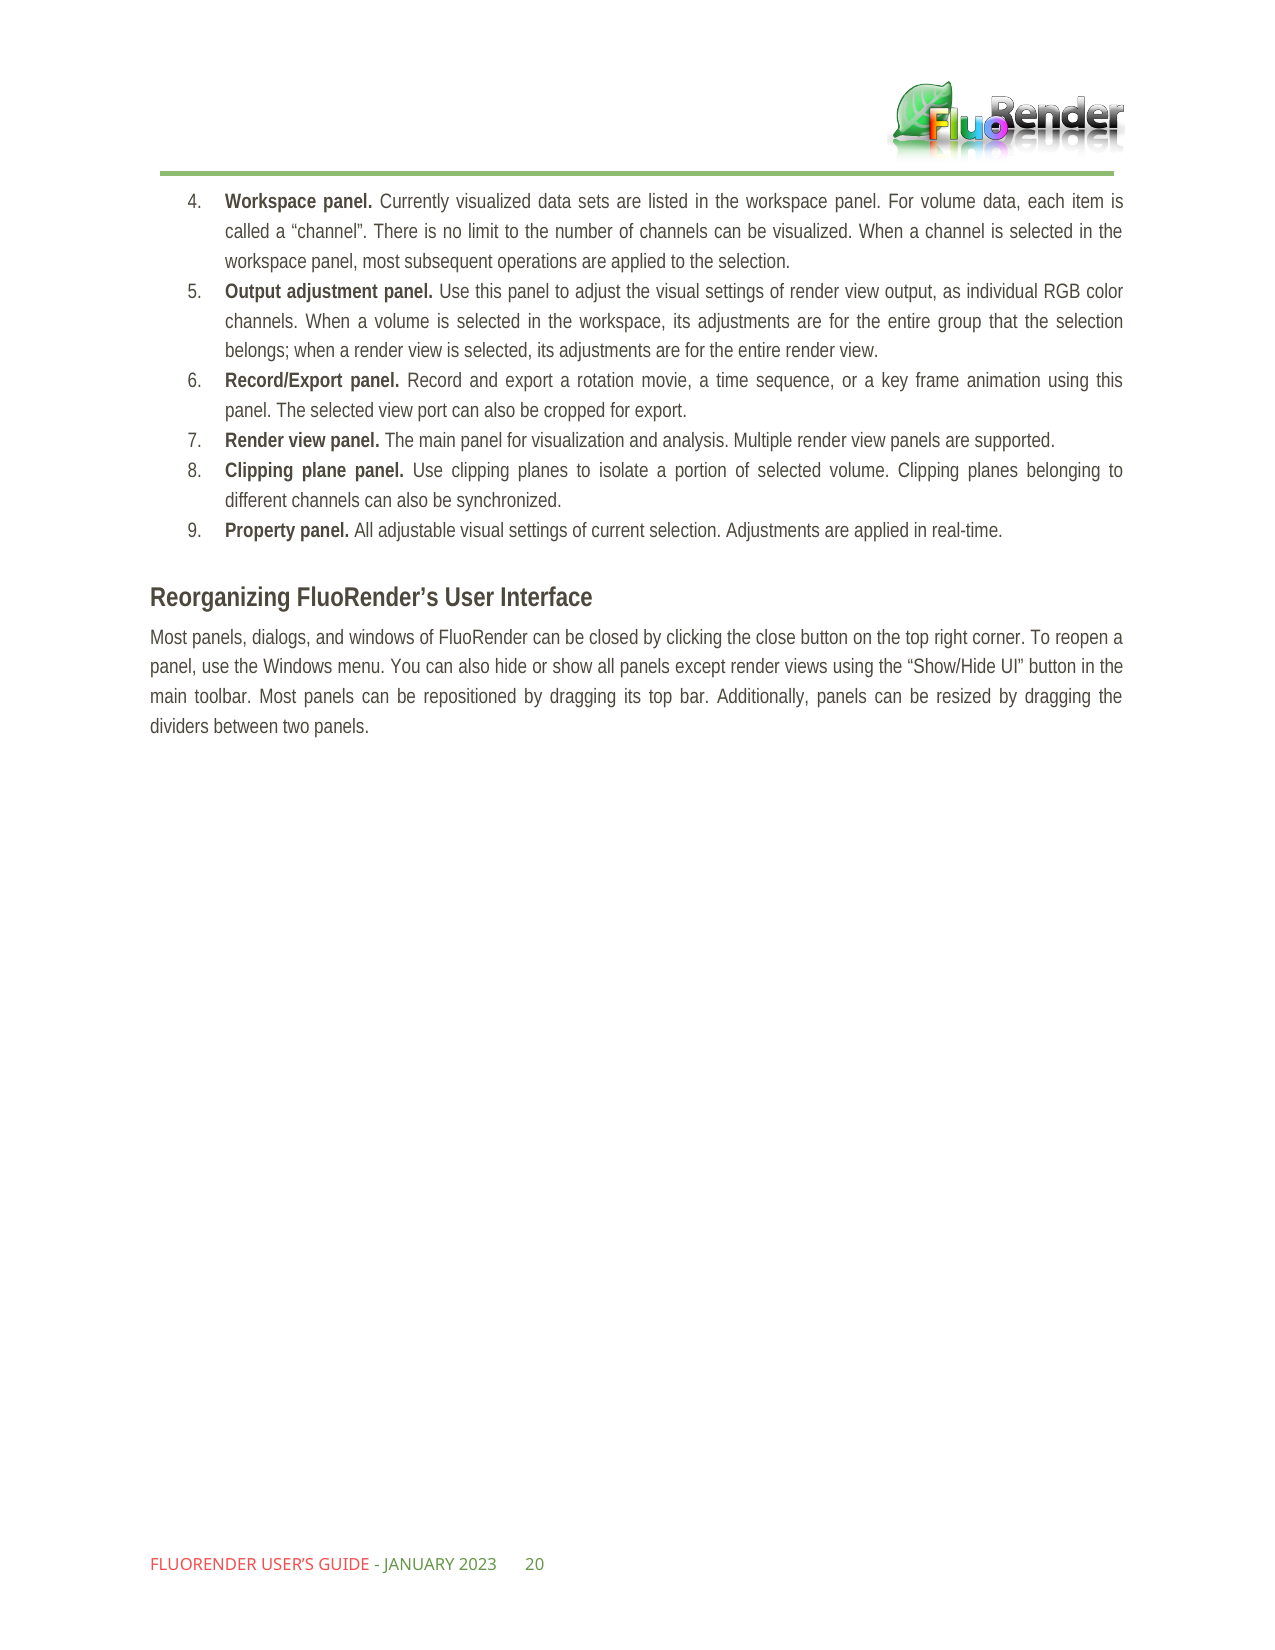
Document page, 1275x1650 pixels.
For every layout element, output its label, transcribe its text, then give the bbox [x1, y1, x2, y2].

list Clipping plane panel. Use clipping planes to isolate a portion of selected volume. Clipping planes belonging to different channels can also be synchronized. [187, 458, 1125, 512]
list Render view panel. The main panel for visualization and analysis. Multiple render view panels are supported. [187, 428, 1125, 452]
list Record/Export panel. Record and export a rotation movie, a time sequence, or a key frame animation using this panel. The selected view port can also be cropped for export. [187, 368, 1125, 422]
list Output adjustment panel. Use this panel to adjust the visual settings of render view output, as individual RGB color channels. When a volume is selected in the workspace, its adjustments are for the entire group that the selection belongs; when a render view is selected, its adjustments are for the entire render view. [187, 279, 1125, 362]
list Workspace panel. Currently visualized data sets are listed in the workspace panel. For volume data, each item is called a “channel”. There is no limit to the number of channels can be visualized. When a channel is selected in the workspace panel, most subsequent operations are applied to the selection. [187, 189, 1125, 273]
picture [887, 75, 1125, 165]
list Property panel. All adjustable visual settings of current selection. Adjustments are applied in real-time. [187, 518, 1125, 542]
text Most panels, dialogs, and windows of FluoRender can be closed by clicking the close button on the top right corner. To reopen a panel, use the Windows menu. You can also hide or show all panels except render views using the “Show/Hide UI” button in the main toolbar. Most panels can be repositioned by dragging its top bar. Additionally, panels can be resized by dragging the dividers between two panels. [150, 624, 1125, 738]
subtitle Reorganizing FluoRender’s User Interface [150, 581, 1125, 612]
